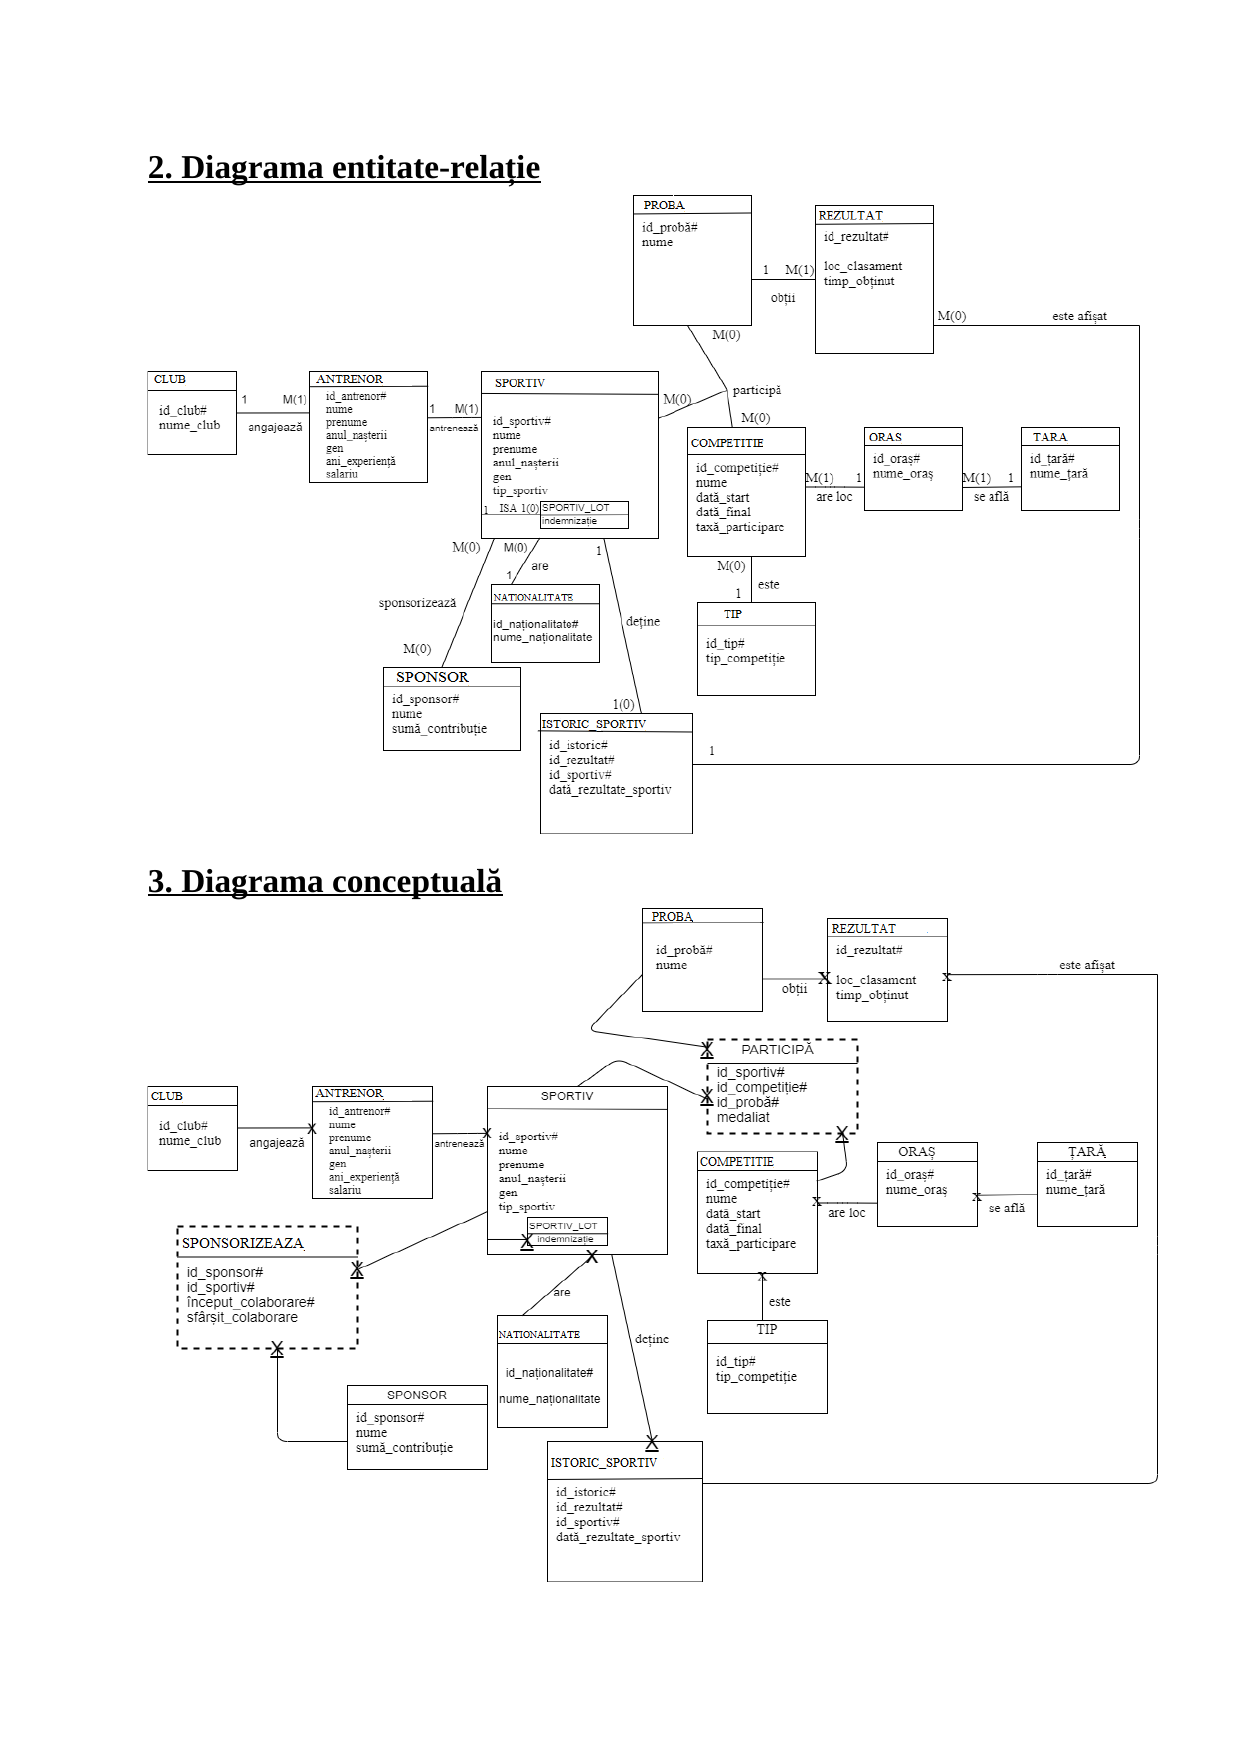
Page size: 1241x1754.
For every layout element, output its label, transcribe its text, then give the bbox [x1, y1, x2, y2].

subtitle 3. Diagrama conceptuală [148, 861, 1093, 899]
picture [147, 908, 1159, 1582]
subtitle 2. Diagrama entitate-relație [148, 148, 1093, 186]
picture [147, 195, 1149, 834]
